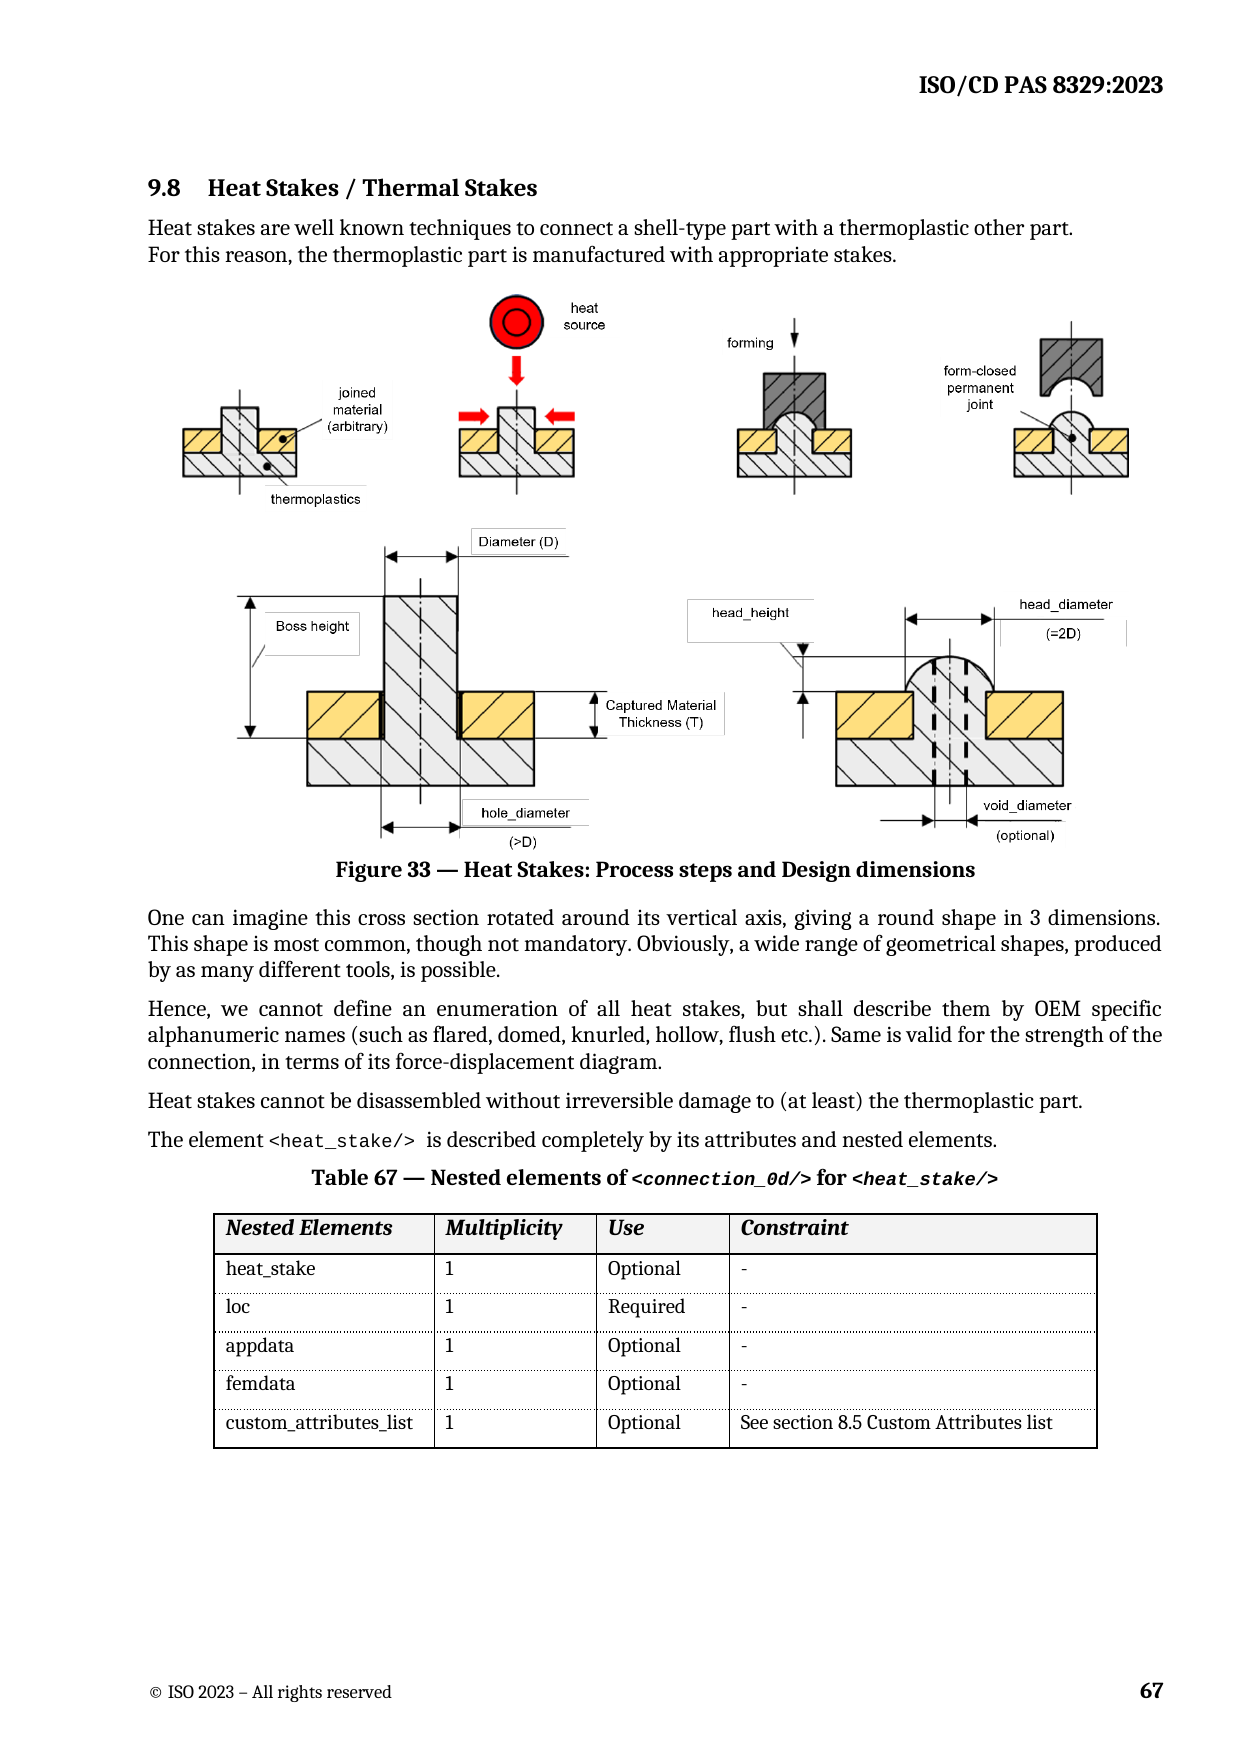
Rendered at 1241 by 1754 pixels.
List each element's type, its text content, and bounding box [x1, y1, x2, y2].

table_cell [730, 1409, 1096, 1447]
text The element <heat_stake/> is described completely by its attributes and nested elements. [148, 1126, 1163, 1153]
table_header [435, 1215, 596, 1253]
text Table 67 — Nested elements of <connection_0d/> for <heat_stake/> [148, 1165, 1163, 1192]
text Heat stakes cannot be disassembled without irreversible damage to (at least) the thermoplastic part. [148, 1087, 1163, 1114]
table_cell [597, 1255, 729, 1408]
text Heat stakes are well known techniques to connect a shell-type part with a thermoplastic other part. [148, 215, 1163, 241]
text For this reason, the thermoplastic part is manufactured with appropriate stakes. [148, 241, 1163, 268]
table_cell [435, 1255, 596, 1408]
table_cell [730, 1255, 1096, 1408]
picture [182, 294, 1129, 858]
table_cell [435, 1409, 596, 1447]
text One can imagine this cross section rotated around its vertical axis, giving a round shape in 3 dimensions. This shape is most common, though not mandatory. Obviously, a wide range of geometrical shapes, produced by as many different tools, is possible. [148, 904, 1163, 983]
subtitle Heat Stakes / Thermal Stakes [148, 174, 1163, 203]
text Hence, we cannot define an enumeration of all heat stakes, but shall describe them by OEM specific alphanumeric names (such as flared, domed, knurled, hollow, flush etc.). Same is valid for the strength of the connection, in terms of its force-displacement diagram. [148, 996, 1163, 1075]
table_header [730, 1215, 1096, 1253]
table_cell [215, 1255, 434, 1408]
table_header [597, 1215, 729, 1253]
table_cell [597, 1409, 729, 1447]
text Figure 33 — Heat Stakes: Process steps and Design dimensions [148, 857, 1163, 883]
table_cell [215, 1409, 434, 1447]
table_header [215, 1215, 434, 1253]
